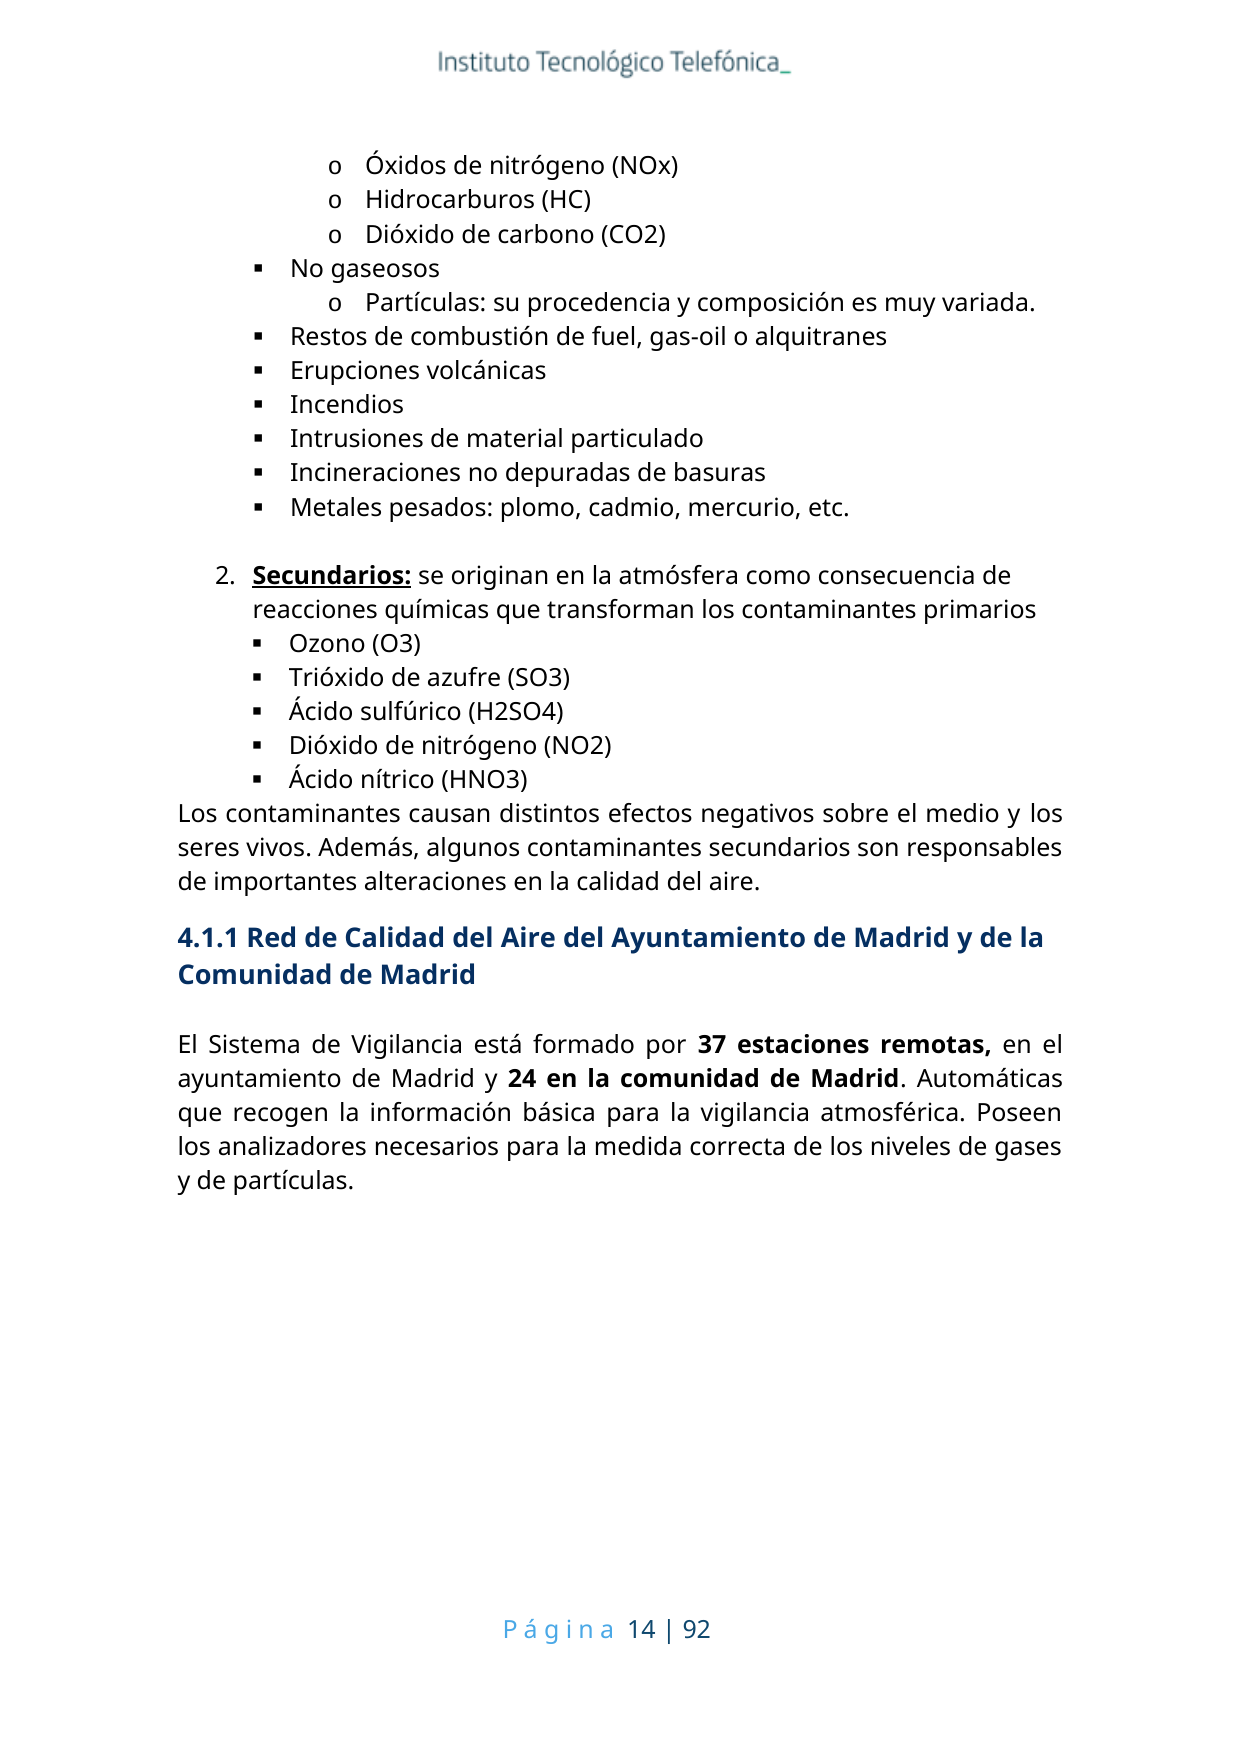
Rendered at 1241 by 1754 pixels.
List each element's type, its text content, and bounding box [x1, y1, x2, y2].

list Ozono (O3) [251, 625, 1063, 659]
list Hidrocarburos (HC) [327, 182, 1063, 216]
list Erupciones volcánicas [252, 353, 1063, 387]
list Incendios [252, 387, 1063, 421]
list No gaseosos [252, 251, 1063, 284]
list Dióxido de carbono (CO2) [327, 216, 1063, 251]
list Dióxido de nitrógeno (NO2) [251, 728, 1063, 762]
subtitle 4.1.1 Red de Calidad del Aire del Ayuntamiento de Madrid y de la Comunidad de Madrid [177, 919, 1063, 992]
list Ácido sulfúrico (H2SO4) [251, 693, 1063, 728]
picture [433, 29, 807, 83]
list Restos de combustión de fuel, gas-oil o alquitranes [252, 319, 1063, 353]
list Intrusiones de material particulado [252, 421, 1063, 455]
list Secundarios: se originan en la atmósfera como consecuencia de reacciones químicas que transforman los contaminantes primarios [215, 557, 1063, 625]
list Metales pesados: plomo, cadmio, mercurio, etc. [252, 489, 1063, 523]
text El Sistema de Vigilancia está formado por 37 estaciones remotas, en el ayuntamiento de Madrid y 24 en la comunidad de Madrid. Automáticas que recogen la información básica para la vigilancia atmosférica. Poseen los analizadores necesarios para la medida correcta de los niveles de gases y de partículas. [177, 1027, 1063, 1197]
text Los contaminantes causan distintos efectos negativos sobre el medio y los seres vivos. Además, algunos contaminantes secundarios son responsables de importantes alteraciones en la calidad del aire. [177, 796, 1063, 898]
list Óxidos de nitrógeno (NOx) [327, 148, 1063, 182]
list Ácido nítrico (HNO3) [251, 762, 1063, 796]
list Incineraciones no depuradas de basuras [252, 455, 1063, 489]
list Trióxido de azufre (SO3) [251, 659, 1063, 693]
list Partículas: su procedencia y composición es muy variada. [327, 284, 1063, 319]
